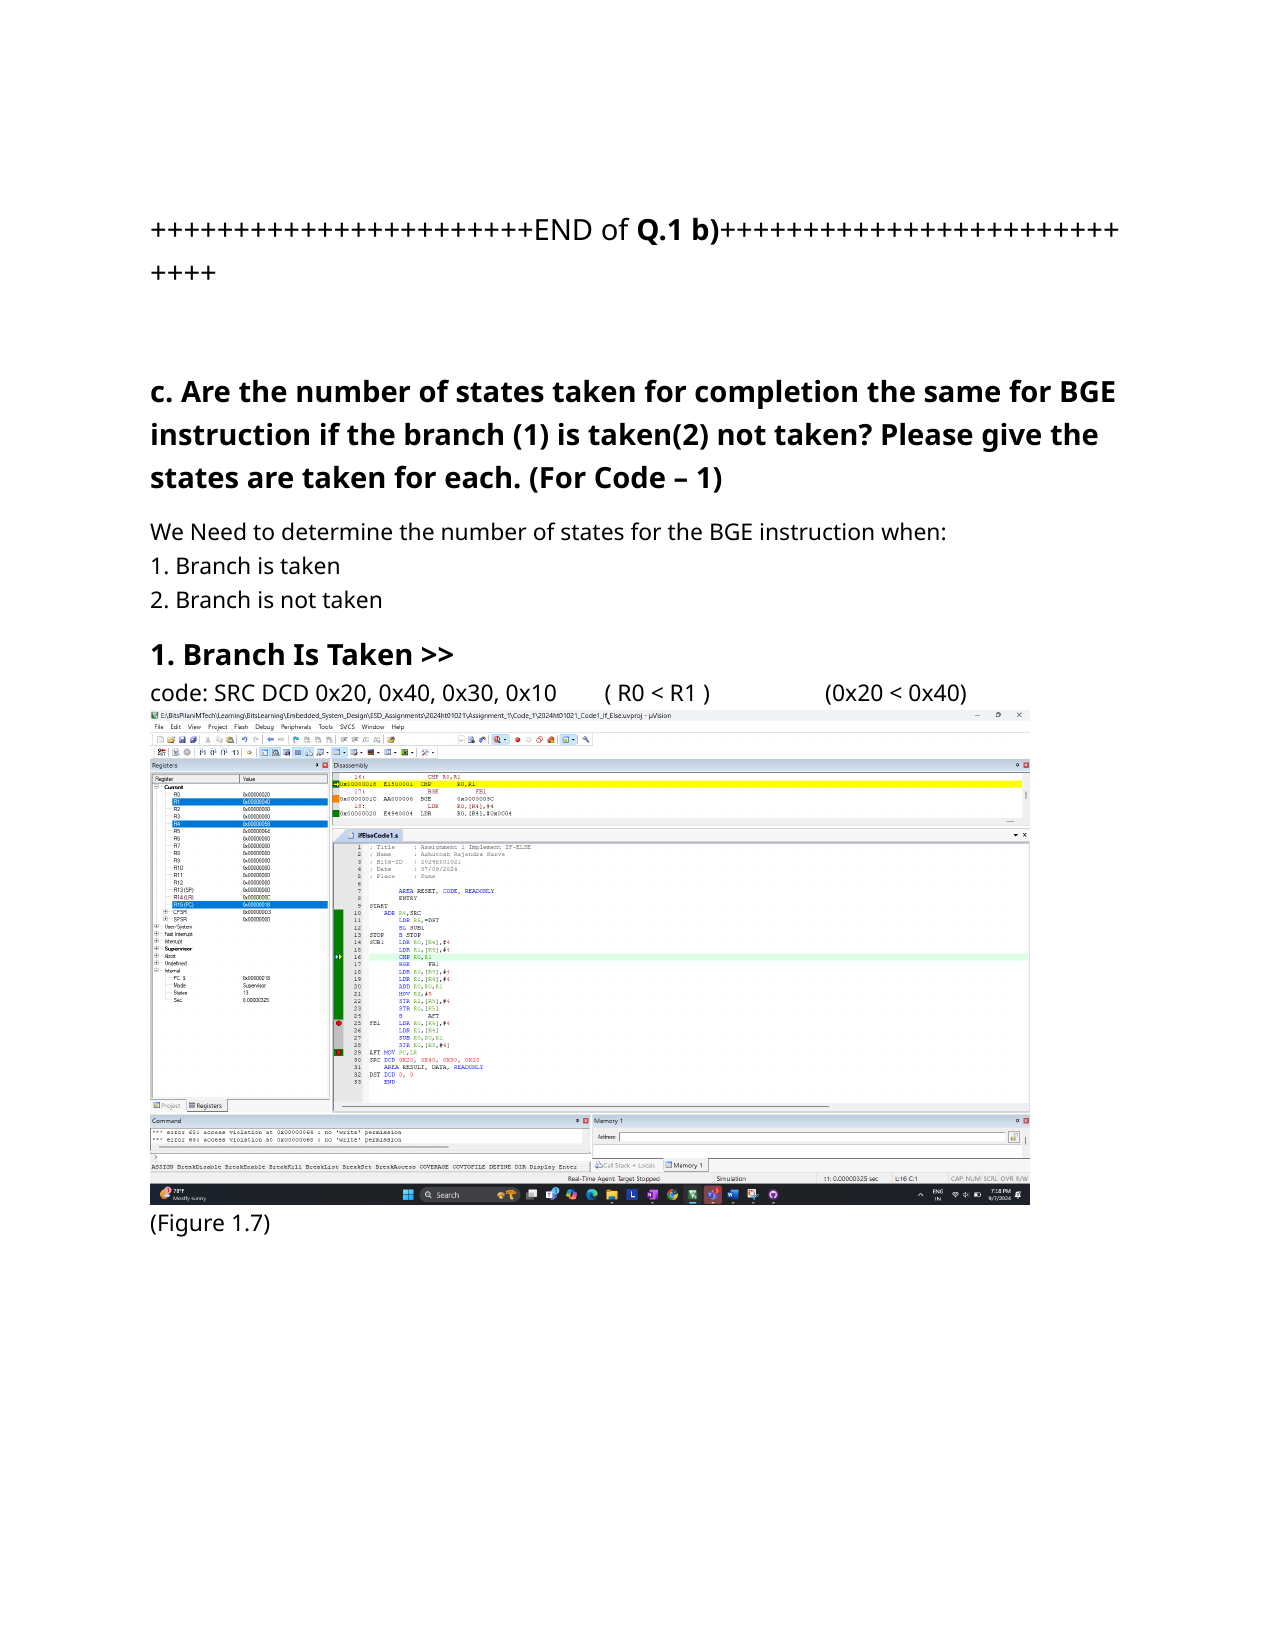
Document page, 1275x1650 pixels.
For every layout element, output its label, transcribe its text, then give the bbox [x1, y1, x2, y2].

text c. Are the number of states taken for completion the same for BGE instruction if the branch (1) is taken(2) not taken? Please give the states are taken for each. (For Code – 1) [150, 371, 1125, 497]
picture [150, 710, 1030, 1205]
text We Need to determine the number of states for the BGE instruction when: 1. Branch is taken 2. Branch is not taken [150, 516, 1125, 615]
text +++++++++++++++++++++++END of Q.1 b)++++++++++++++++++++++++++++ [150, 209, 1125, 292]
